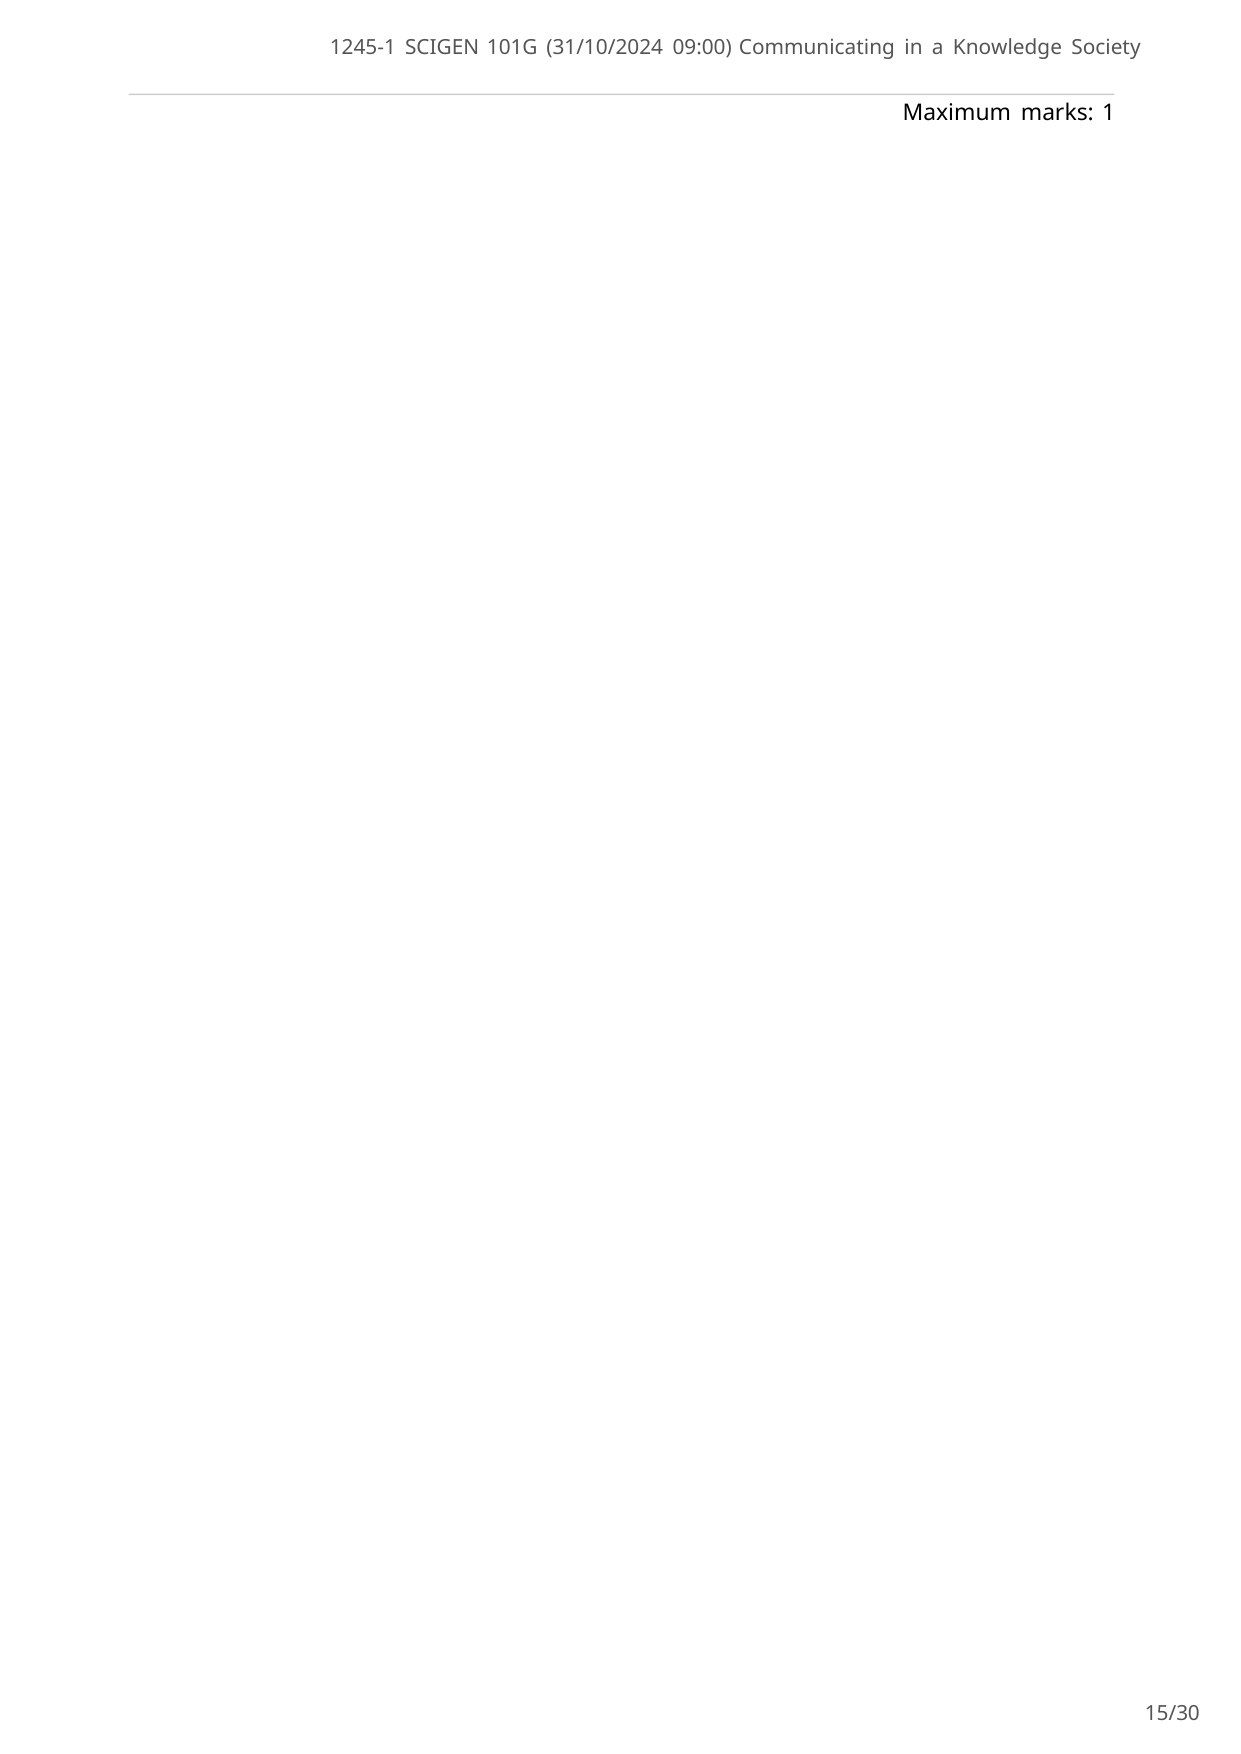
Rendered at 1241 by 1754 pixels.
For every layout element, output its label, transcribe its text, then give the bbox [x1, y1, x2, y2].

text Maximum marks: 1 [74, 96, 1116, 127]
